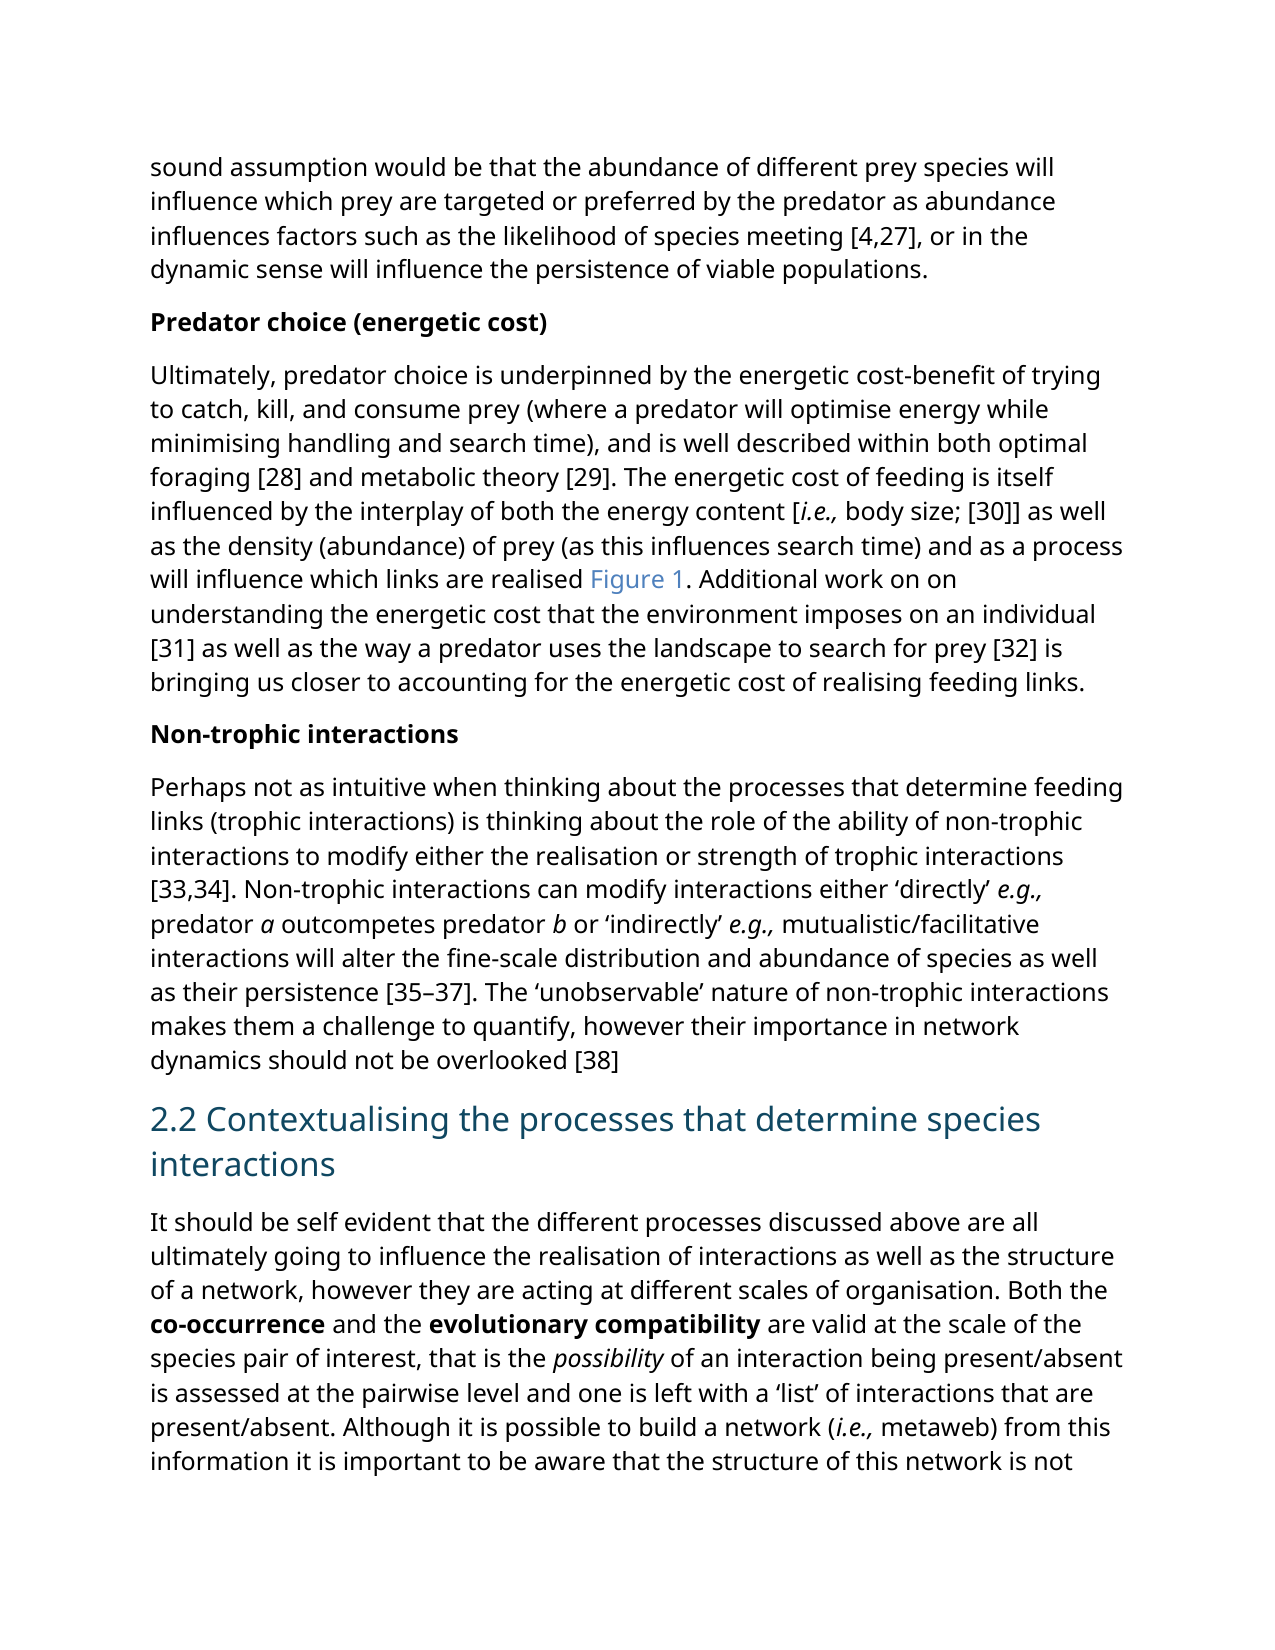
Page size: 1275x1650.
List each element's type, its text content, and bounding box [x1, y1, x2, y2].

subtitle 2.2 Contextualising the processes that determine species interactions [150, 1095, 1125, 1186]
text Predator choice (energetic cost) [150, 305, 1125, 339]
text Ultimately, predator choice is underpinned by the energetic cost-benefit of trying to catch, kill, and consume prey (where a predator will optimise energy while minimising handling and search time), and is well described within both optimal foraging [28] and metabolic theory [29]. The energetic cost of feeding is itself influenced by the interplay of both the energy content [i.e., body size; [30]] as well as the density (abundance) of prey (as this influences search time) and as a process will influence which links are realised Figure 1. Additional work on on understanding the energetic cost that the environment imposes on an individual [31] as well as the way a predator uses the landscape to search for prey [32] is bringing us closer to accounting for the energetic cost of realising feeding links. [150, 358, 1125, 698]
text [150, 1205, 1125, 1477]
text Non-trophic interactions [150, 717, 1125, 751]
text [150, 150, 1125, 286]
text Perhaps not as intuitive when thinking about the processes that determine feeding links (trophic interactions) is thinking about the role of the ability of non-trophic interactions to modify either the realisation or strength of trophic interactions [33,34]. Non-trophic interactions can modify interactions either ‘directly’ e.g., predator a outcompetes predator b or ‘indirectly’ e.g., mutualistic/facilitative interactions will alter the fine-scale distribution and abundance of species as well as their persistence [35–37]. The ‘unobservable’ nature of non-trophic interactions makes them a challenge to quantify, however their importance in network dynamics should not be overlooked [38] [150, 770, 1125, 1077]
